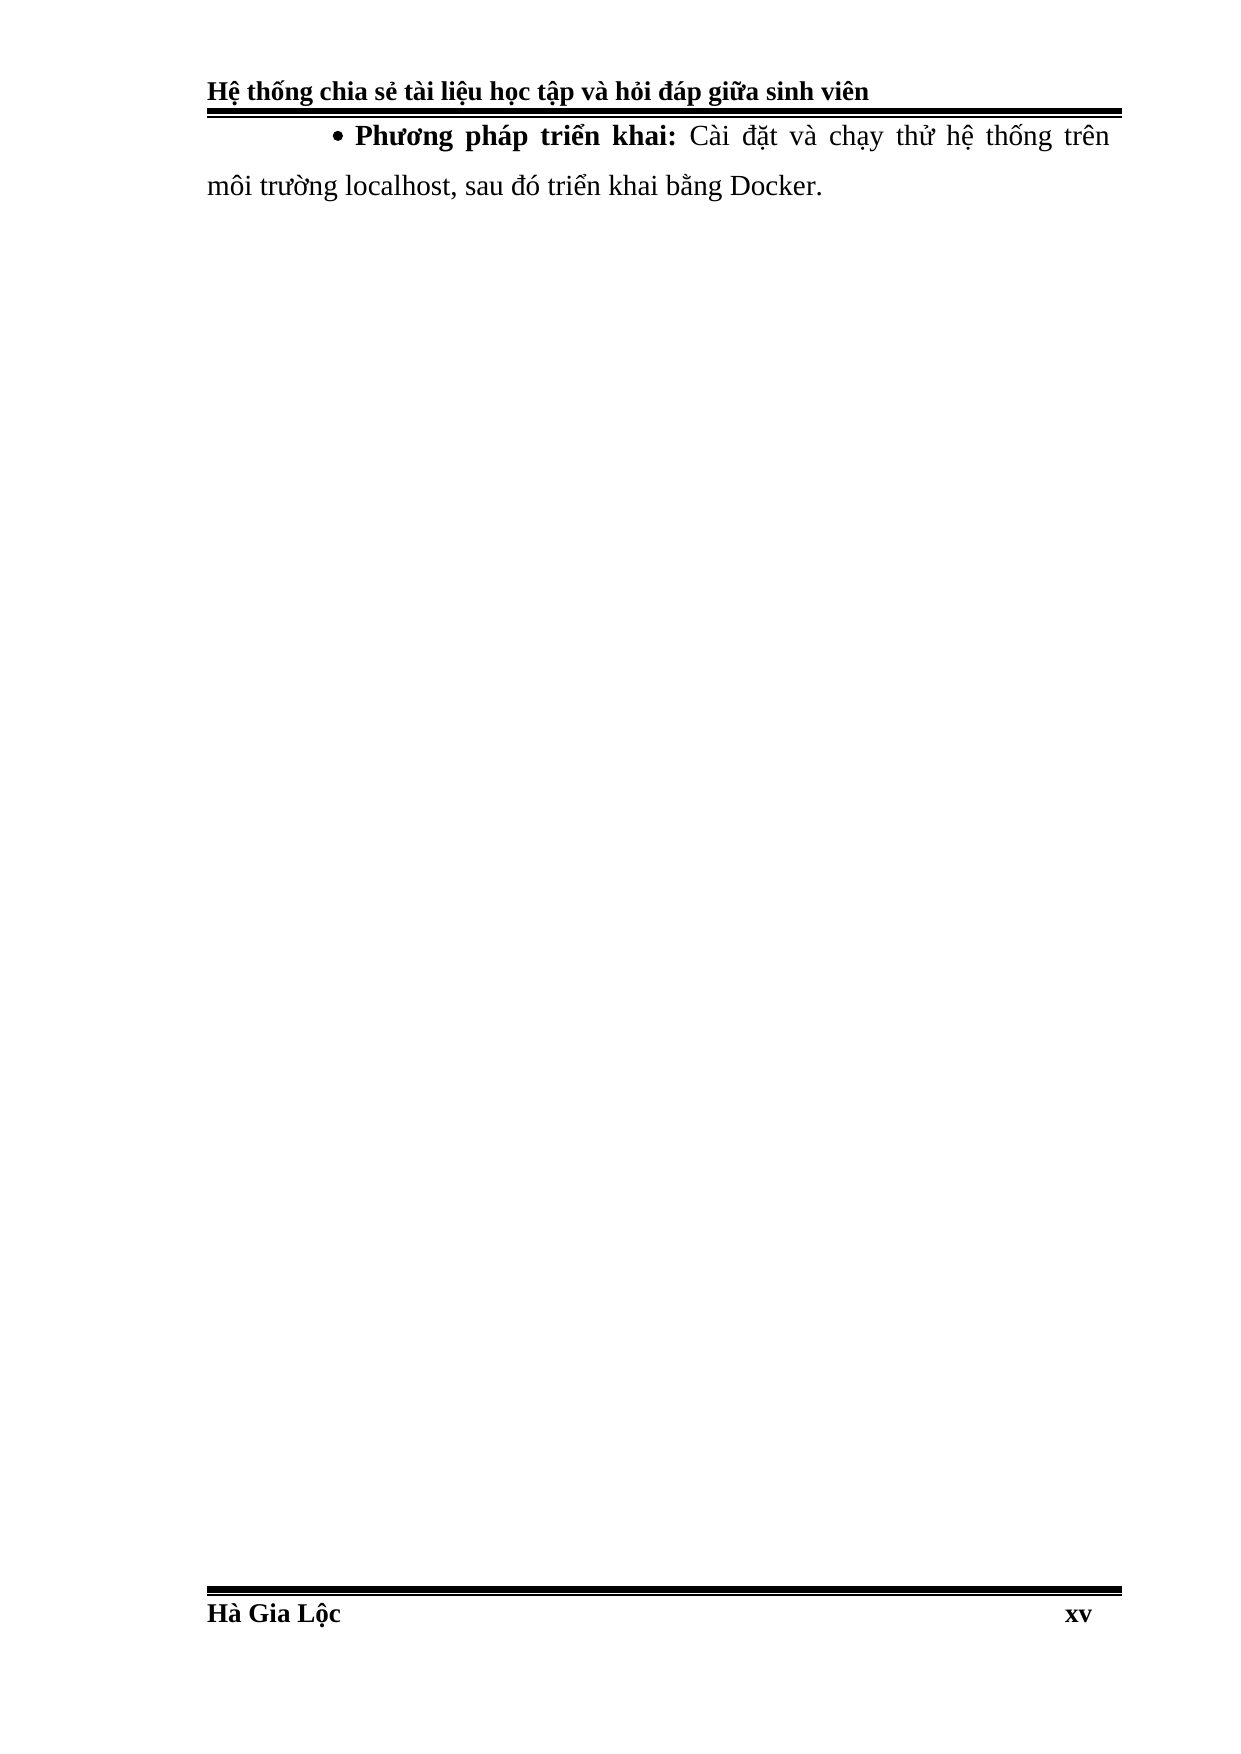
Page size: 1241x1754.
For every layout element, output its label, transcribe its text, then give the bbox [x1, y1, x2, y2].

list Phương pháp triển khai: Cài đặt và chạy thử hệ thống trên môi trường localhost, sau đó triển khai bằng Docker. [207, 118, 1122, 202]
